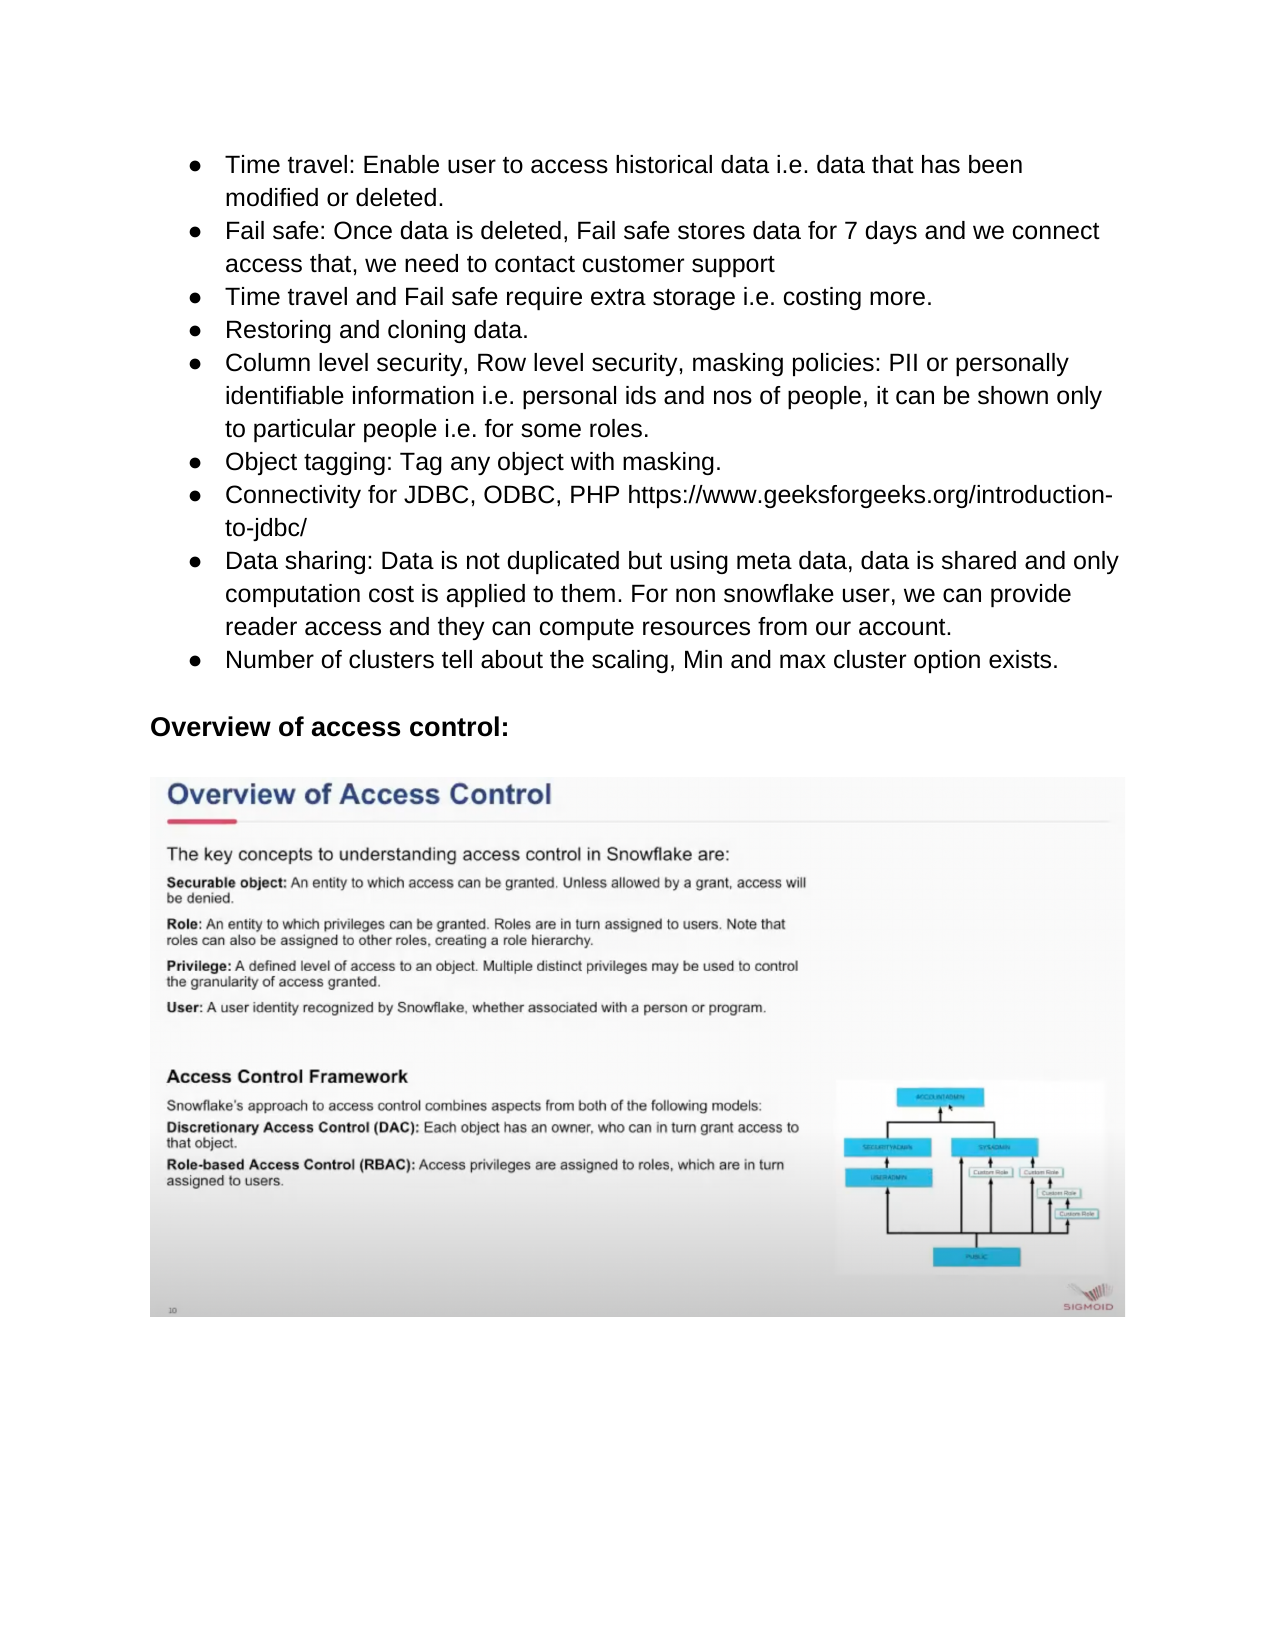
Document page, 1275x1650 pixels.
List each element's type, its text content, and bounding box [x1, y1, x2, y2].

list Connectivity for JDBC, ODBC, PHP https://www.geeksforgeeks.org/introduction-to-jdbc/ [187, 480, 1125, 542]
list Object tagging: Tag any object with masking. [187, 447, 1125, 476]
picture [150, 777, 1125, 1317]
list Time travel and Fail safe require extra storage i.e. costing more. [187, 282, 1125, 311]
list Time travel: Enable user to access historical data i.e. data that has been modified or deleted. [187, 150, 1125, 212]
list Restoring and cloning data. [187, 315, 1125, 344]
list Data sharing: Data is not duplicated but using meta data, data is shared and only computation cost is applied to them. For non snowflake user, we can provide reader access and they can compute resources from our account. [187, 546, 1125, 641]
text Overview of access control: [150, 711, 1125, 743]
list Column level security, Row level security, masking policies: PII or personally identifiable information i.e. personal ids and nos of people, it can be shown only to particular people i.e. for some roles. [187, 348, 1125, 443]
list Number of clusters tell about the scaling, Min and max cluster option exists. [187, 645, 1125, 674]
list Fail safe: Once data is deleted, Fail safe stores data for 7 days and we connect access that, we need to contact customer support [187, 216, 1125, 278]
